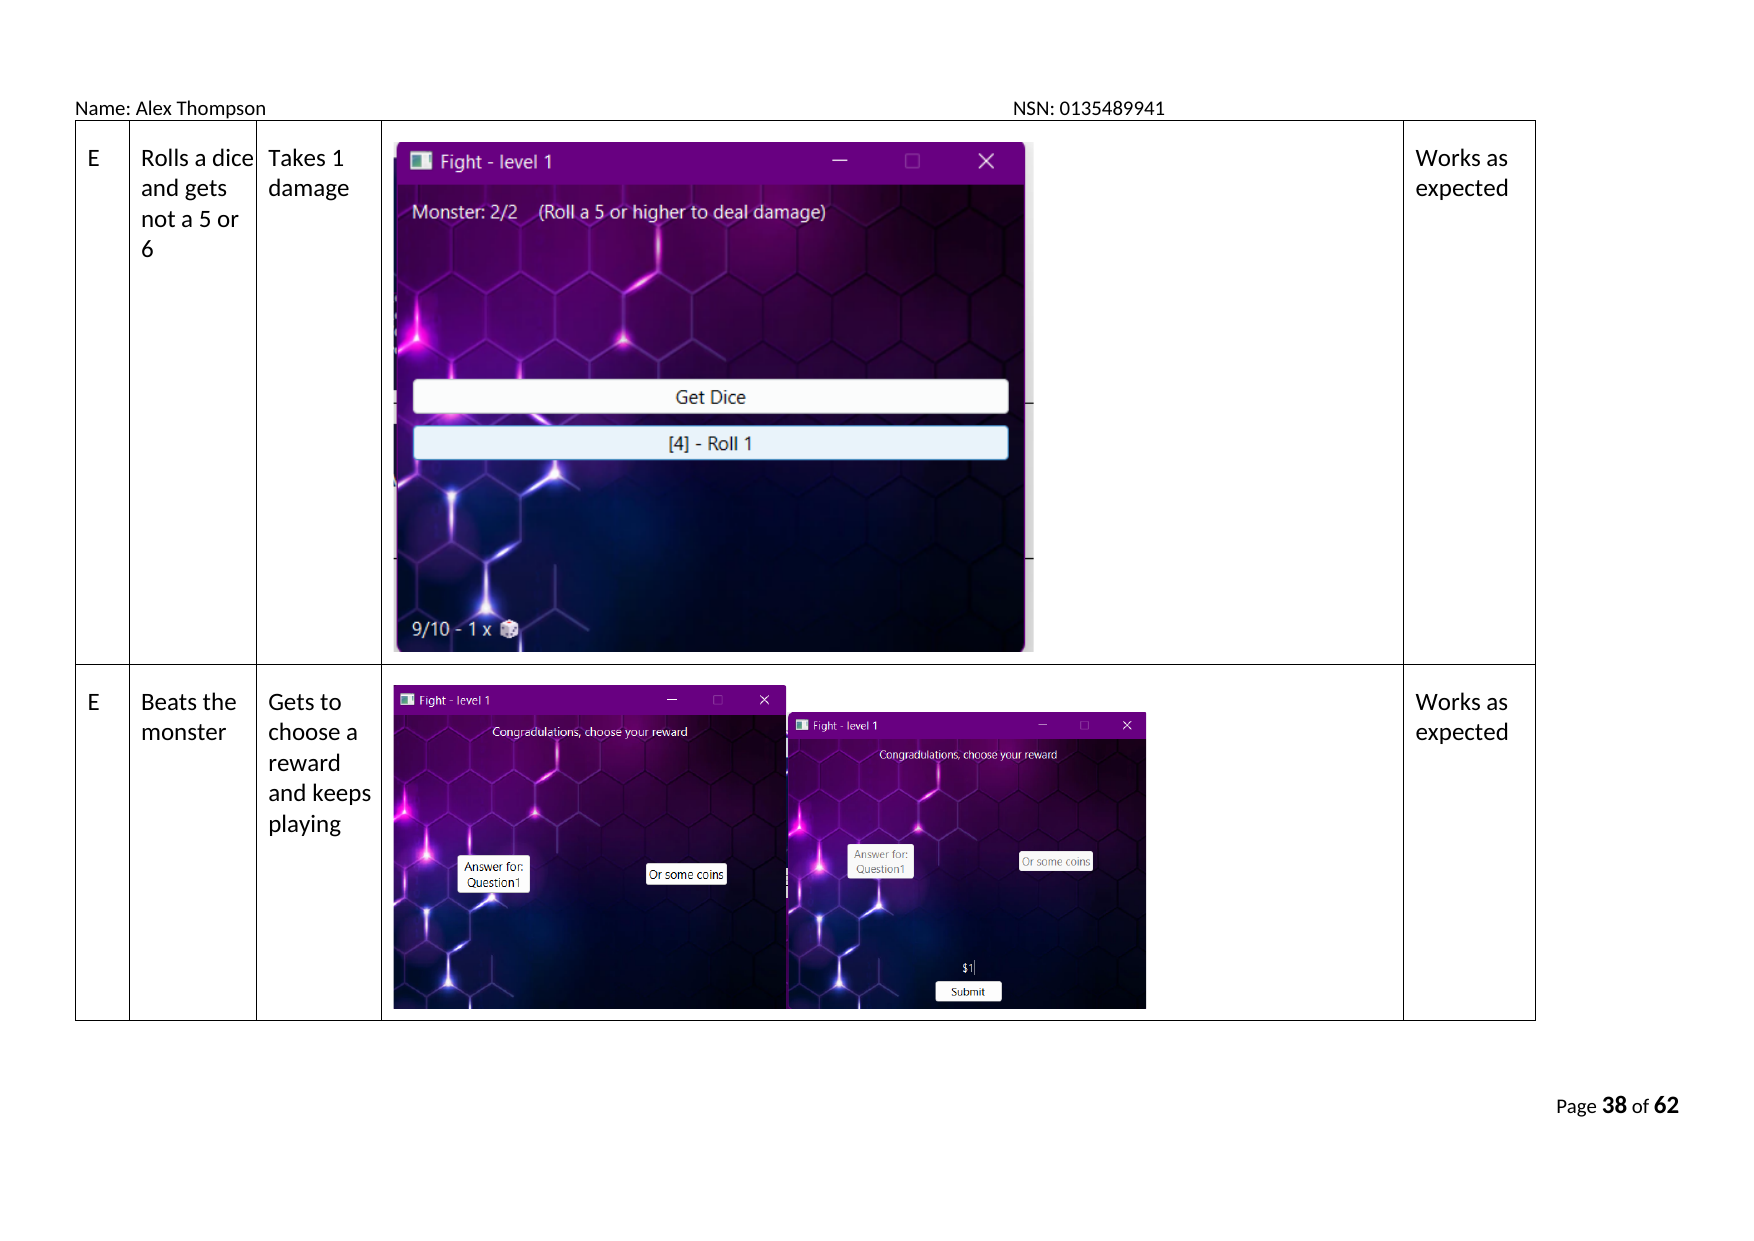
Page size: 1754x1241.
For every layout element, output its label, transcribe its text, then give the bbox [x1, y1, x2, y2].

table_cell E [76, 665, 129, 1020]
table_cell Works as expected [1404, 121, 1535, 664]
table_cell E [76, 121, 129, 664]
table_cell Takes 1 damage [257, 121, 381, 664]
table_cell [382, 665, 1403, 1020]
table_cell [382, 121, 1403, 664]
table_cell Beats the monster [130, 665, 256, 1020]
picture [393, 685, 1147, 1009]
picture [393, 142, 1034, 652]
table_cell Works as expected [1404, 665, 1535, 1020]
table_cell Rolls a dice and gets not a 5 or 6 [130, 121, 256, 664]
table_cell Gets to choose a reward and keeps playing [257, 665, 381, 1020]
